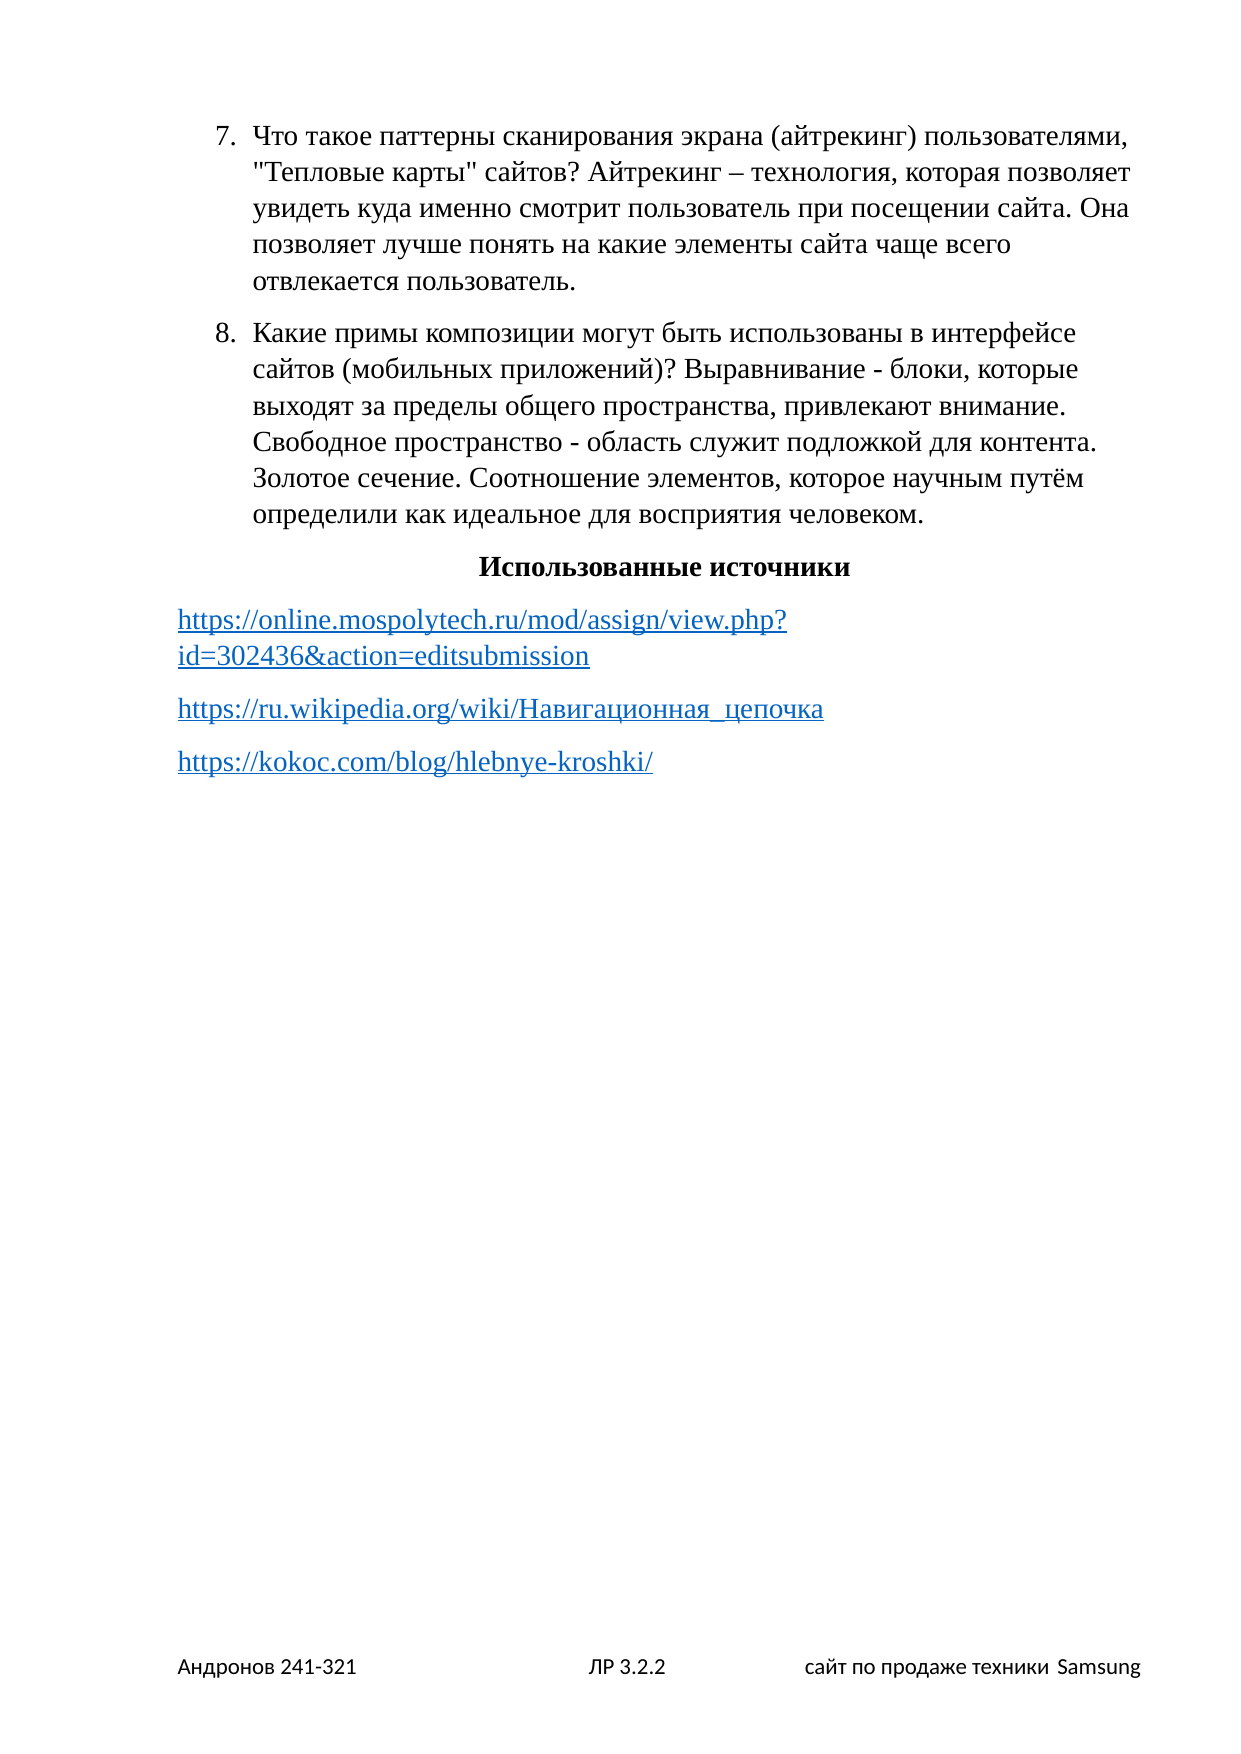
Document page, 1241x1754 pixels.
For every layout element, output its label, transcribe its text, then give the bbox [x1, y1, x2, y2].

list Что такое паттерны сканирования экрана (айтрекинг) пользователями, "Тепловые карты" сайтов? Айтрекинг – технология, которая позволяет увидеть куда именно смотрит пользователь при посещении сайта. Она позволяет лучше понять на какие элементы сайта чаще всего отвлекается пользователь. [215, 118, 1152, 296]
text https://kokoc.com/blog/hlebnye-kroshki/ [177, 744, 1152, 777]
text https://online.mospolytech.ru/mod/assign/view.php?id=302436&action=editsubmission [177, 602, 1152, 672]
list Какие примы композиции могут быть использованы в интерфейсе сайтов (мобильных приложений)? Выравнивание - блоки, которые выходят за пределы общего пространства, привлекают внимание. Свободное пространство - область служит подложкой для контента. Золотое сечение. Соотношение элементов, которое научным путём определили как идеальное для восприятия человеком. [215, 316, 1152, 530]
text Использованные источники [177, 549, 1152, 583]
text https://ru.wikipedia.org/wiki/Навигационная_цепочка [177, 691, 1152, 724]
